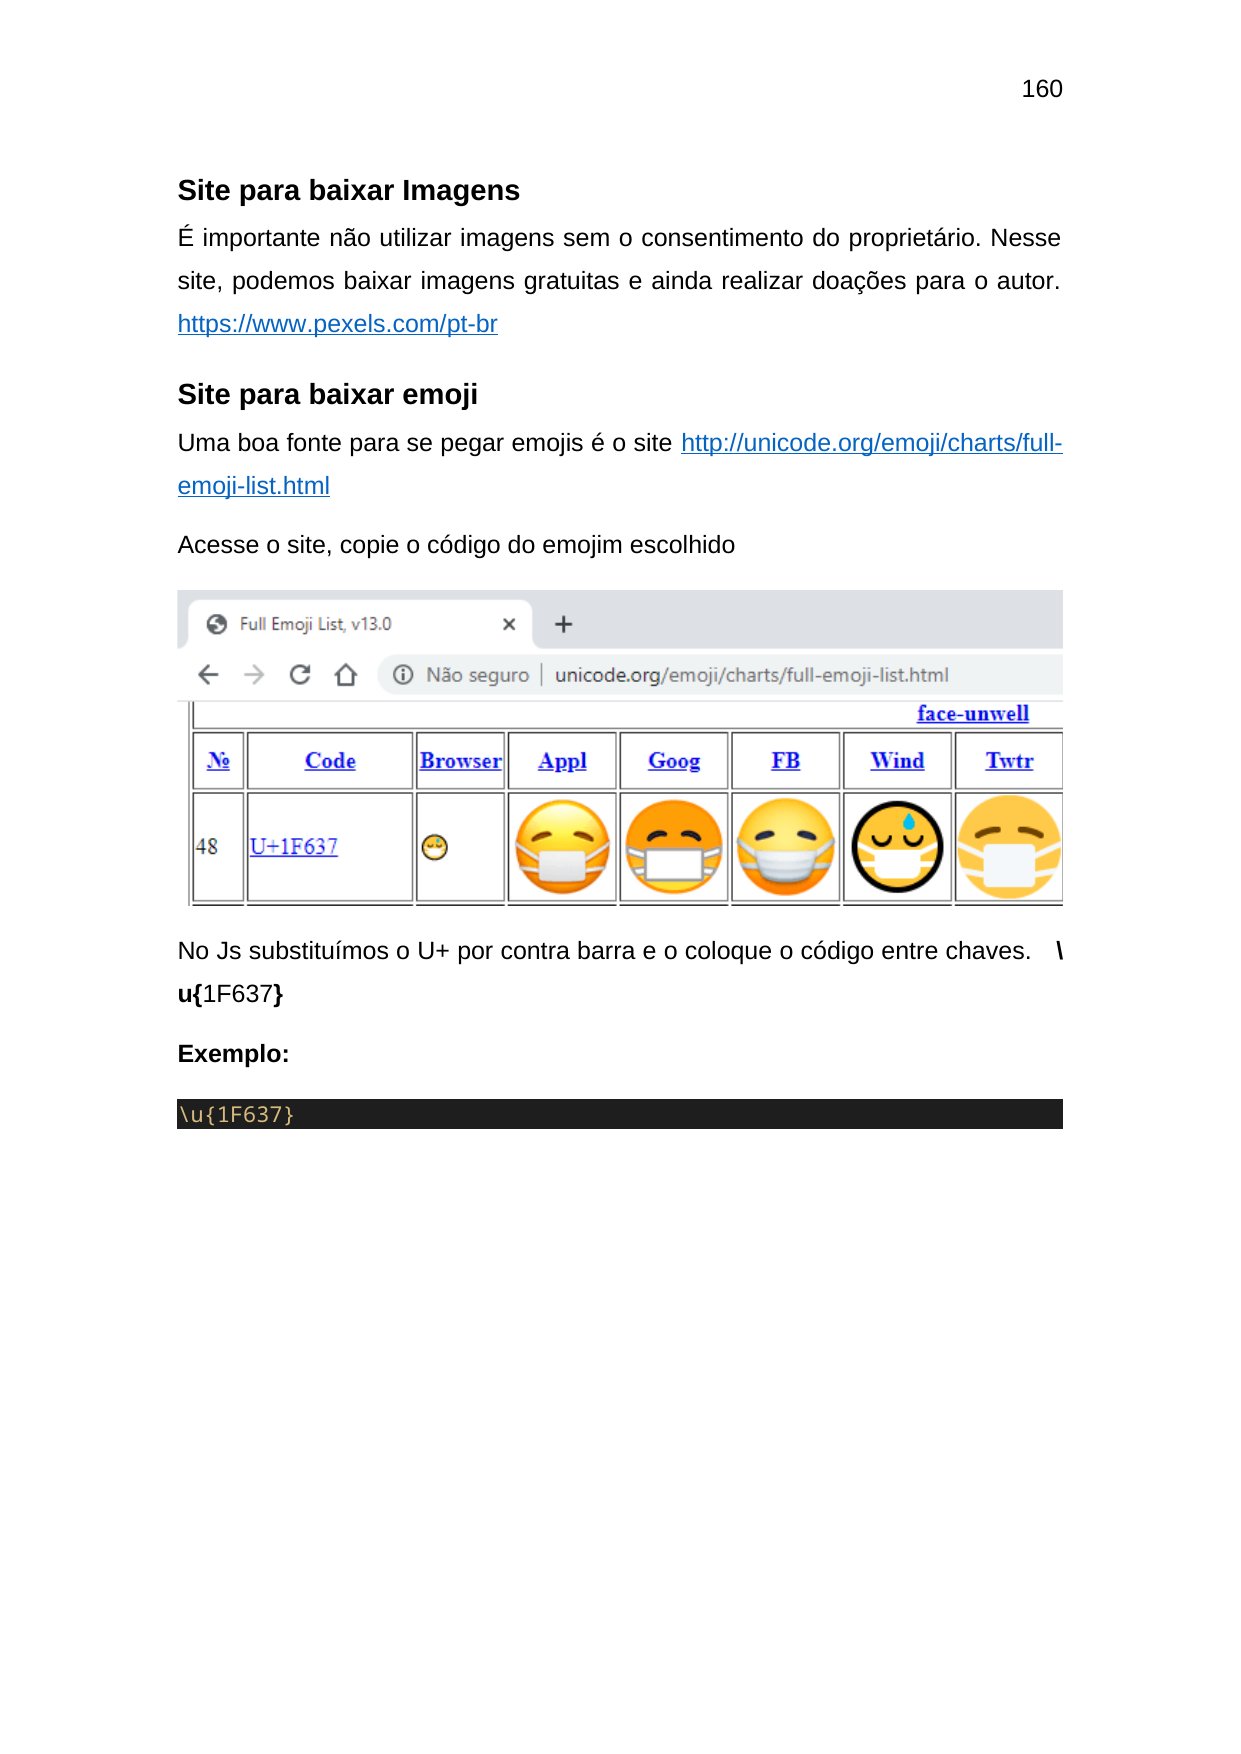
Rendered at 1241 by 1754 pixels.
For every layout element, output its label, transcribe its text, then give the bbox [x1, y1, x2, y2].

text No Js substituímos o U+ por contra barra e o coloque o código entre chaves. \u{1F637} [177, 936, 1063, 1008]
subtitle Site para baixar emoji [177, 377, 1063, 411]
text \u{1F637} [177, 1099, 1063, 1129]
subtitle Site para baixar Imagens [177, 173, 1063, 206]
text Exemplo: [177, 1039, 1063, 1068]
text É importante não utilizar imagens sem o consentimento do proprietário. Nesse site, podemos baixar imagens gratuitas e ainda realizar doações para o autor. https://www.pexels.com/pt-br [177, 223, 1063, 338]
text Uma boa fonte para se pegar emojis é o site http://unicode.org/emoji/charts/full-emoji-list.html [177, 428, 1063, 499]
text Acesse o site, copie o código do emojim escolhido [177, 531, 1063, 559]
